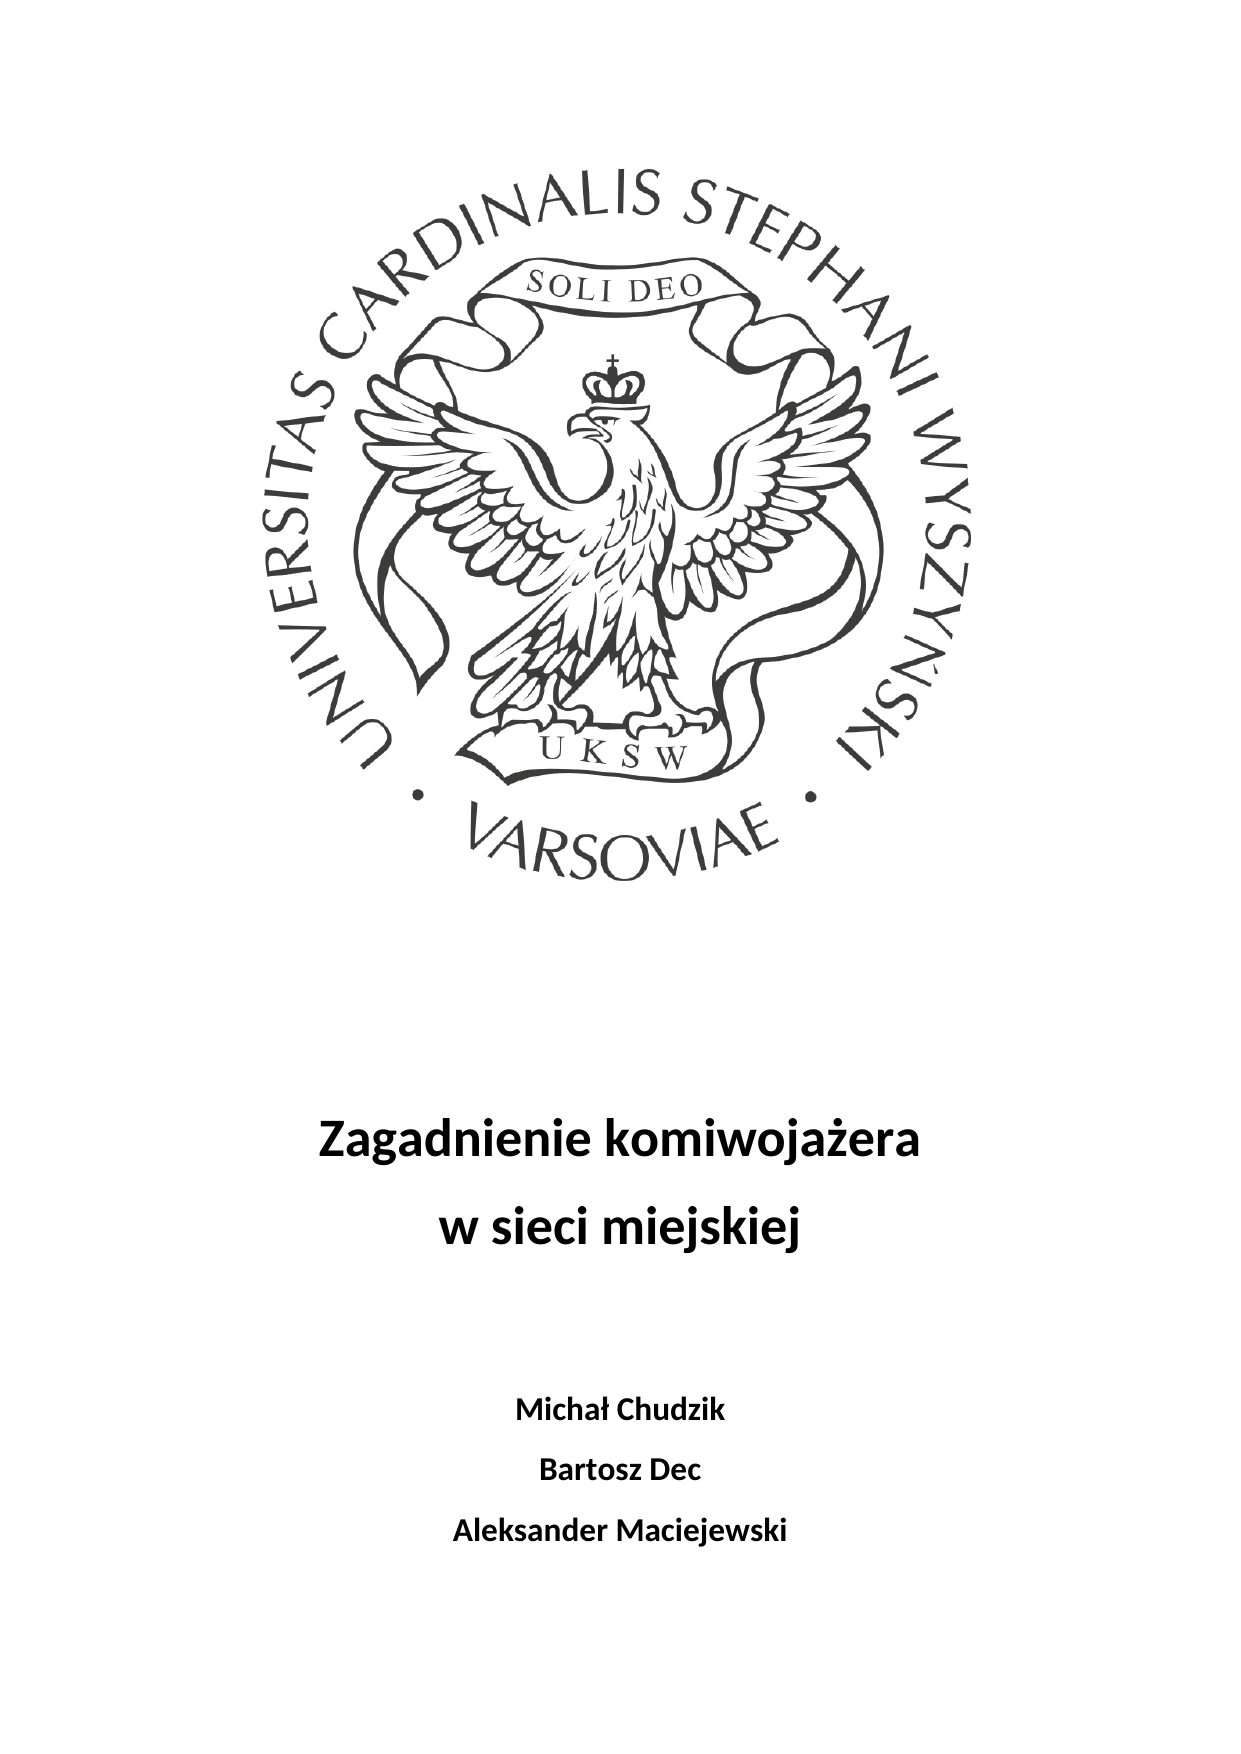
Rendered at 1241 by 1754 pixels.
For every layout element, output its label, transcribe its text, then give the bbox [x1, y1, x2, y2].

picture [147, 147, 1085, 1086]
text Zagadnienie komiwojażera [148, 1104, 1093, 1170]
text Aleksander Maciejewski [148, 1509, 1093, 1580]
text Bartosz Dec [148, 1448, 1093, 1489]
text Michał Chudzik [148, 1387, 1093, 1428]
text w sieci miejskiej [148, 1192, 1093, 1258]
